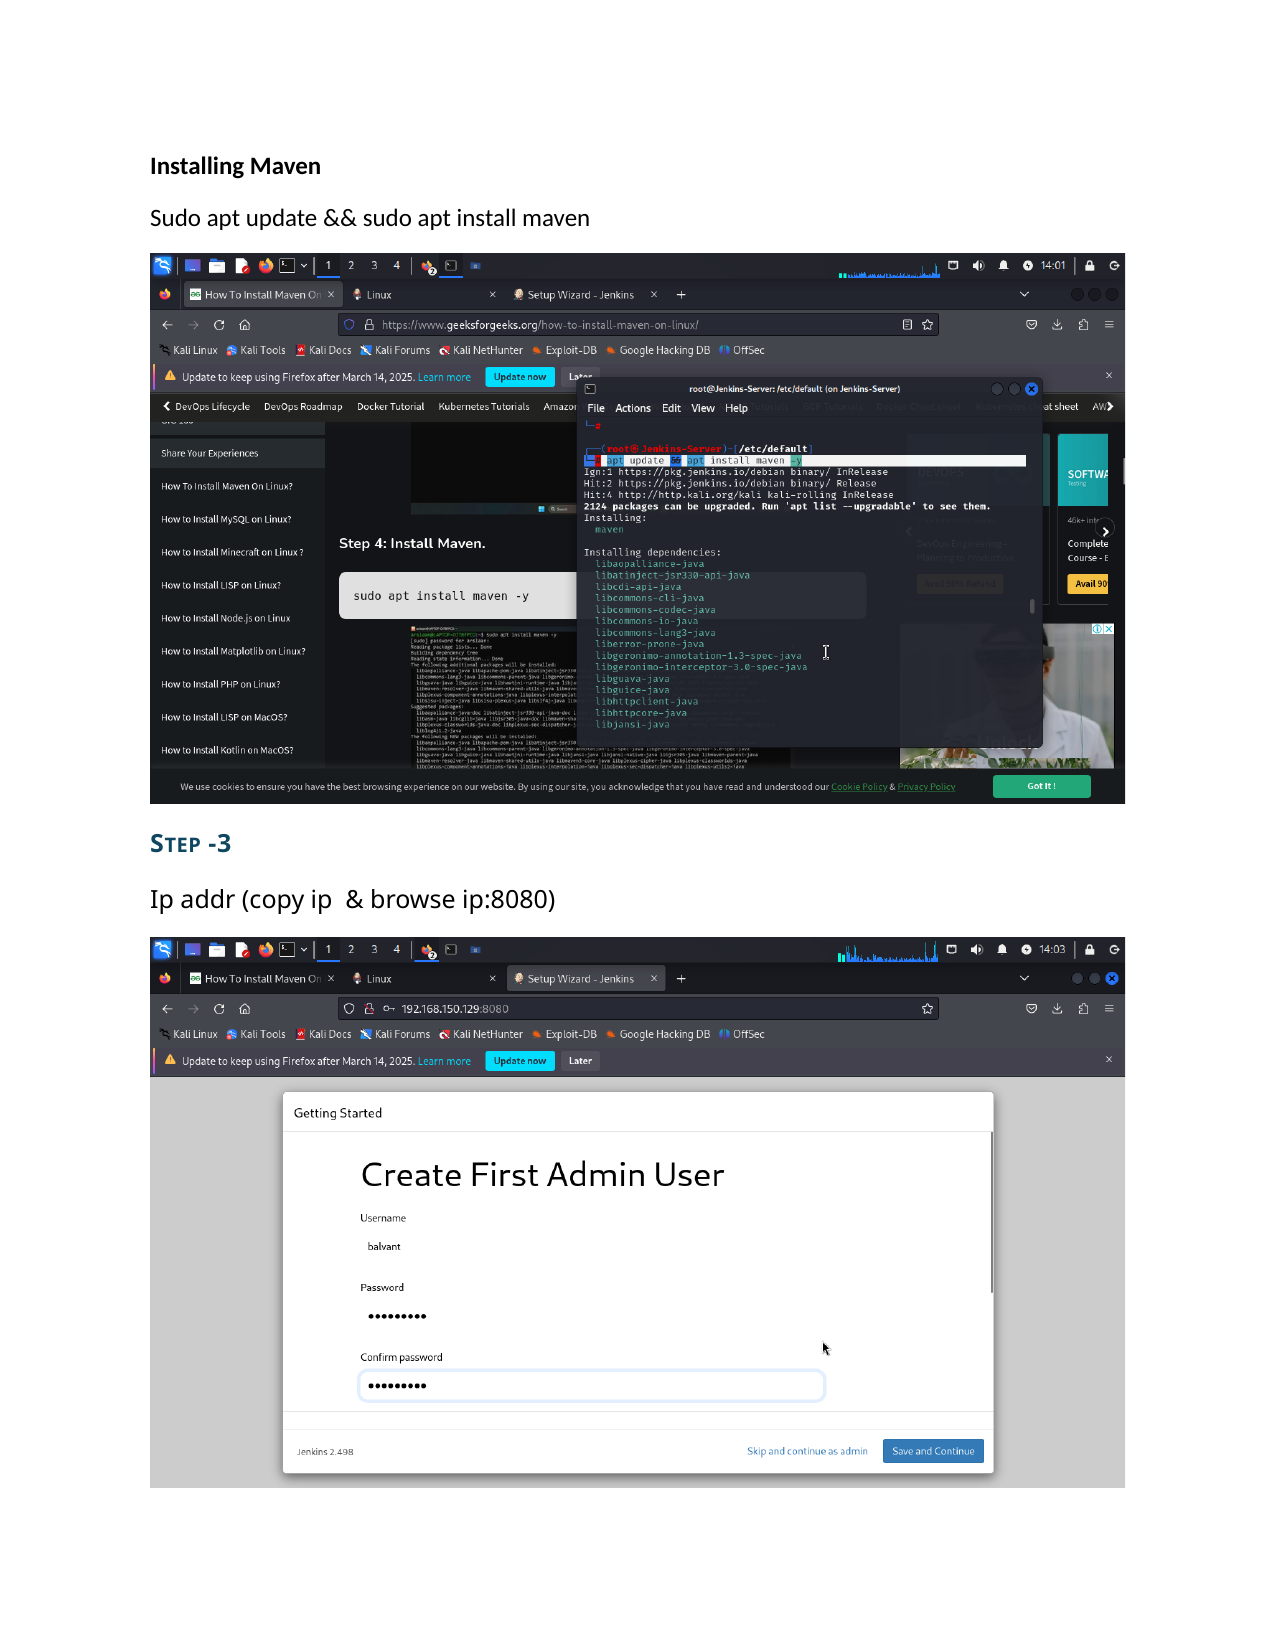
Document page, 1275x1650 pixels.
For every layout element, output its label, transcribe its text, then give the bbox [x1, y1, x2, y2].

picture [150, 937, 1125, 1488]
picture [150, 253, 1125, 804]
text Step -3 [150, 826, 1125, 860]
text Sudo apt update && sudo apt install maven [150, 202, 1125, 232]
text Ip addr (copy ip & browse ip:8080) [150, 882, 1125, 916]
text Installing Maven [150, 150, 1125, 181]
